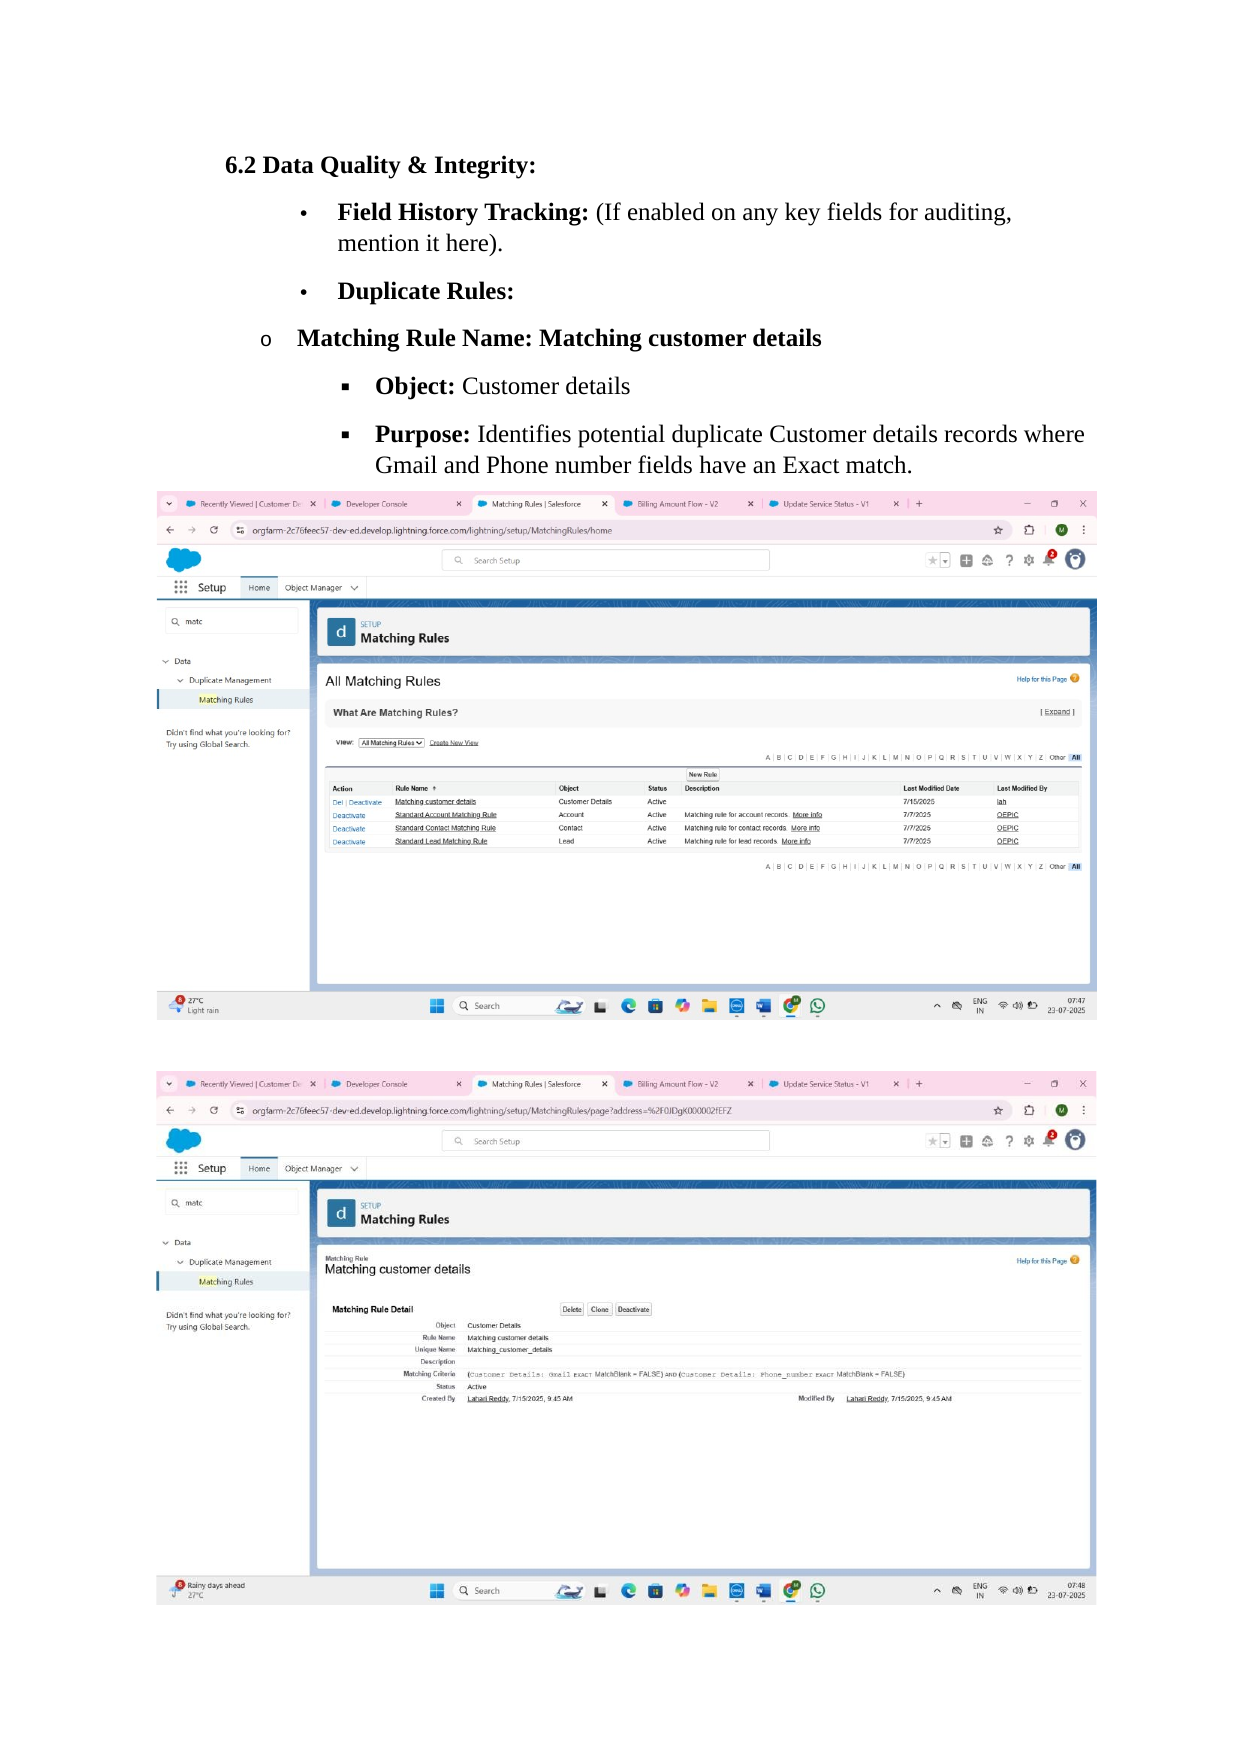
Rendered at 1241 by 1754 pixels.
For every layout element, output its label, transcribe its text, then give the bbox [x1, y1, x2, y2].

list Duplicate Rules: [300, 276, 1080, 304]
list Object: Customer details [337, 371, 1090, 400]
picture [156, 1071, 1097, 1605]
list Data Quality & Integrity: [225, 150, 1080, 179]
list Field History Tracking: (If enabled on any key fields for auditing, mention it here). [300, 197, 1080, 257]
text o Matching Rule Name: Matching customer details [150, 323, 1166, 353]
picture [156, 491, 1097, 1020]
list Purpose: Identifies potential duplicate Customer details records where Gmail and Phone number fields have an Exact match. [337, 419, 1090, 479]
